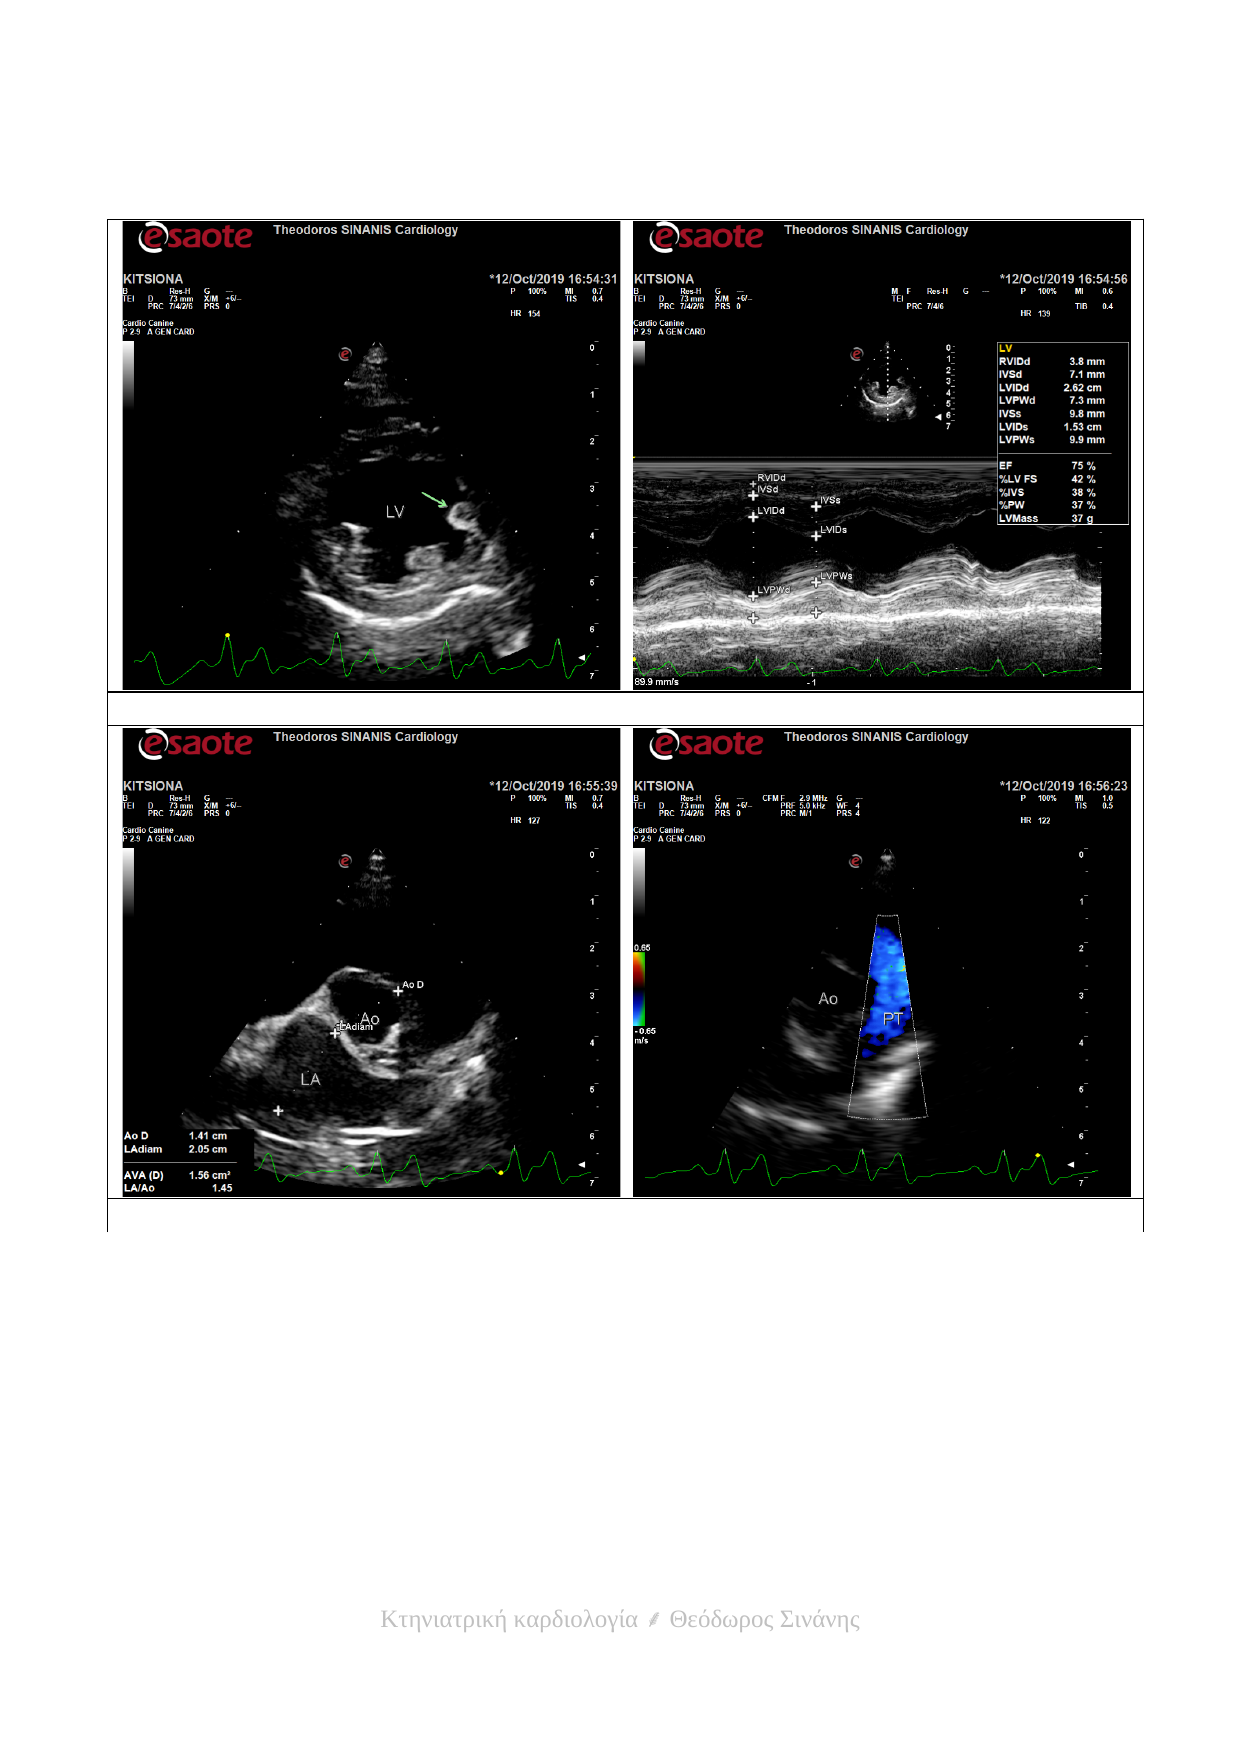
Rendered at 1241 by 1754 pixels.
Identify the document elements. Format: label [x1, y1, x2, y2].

picture [633, 221, 1131, 690]
picture [633, 728, 1131, 1197]
picture [122, 728, 621, 1197]
picture [122, 221, 621, 690]
